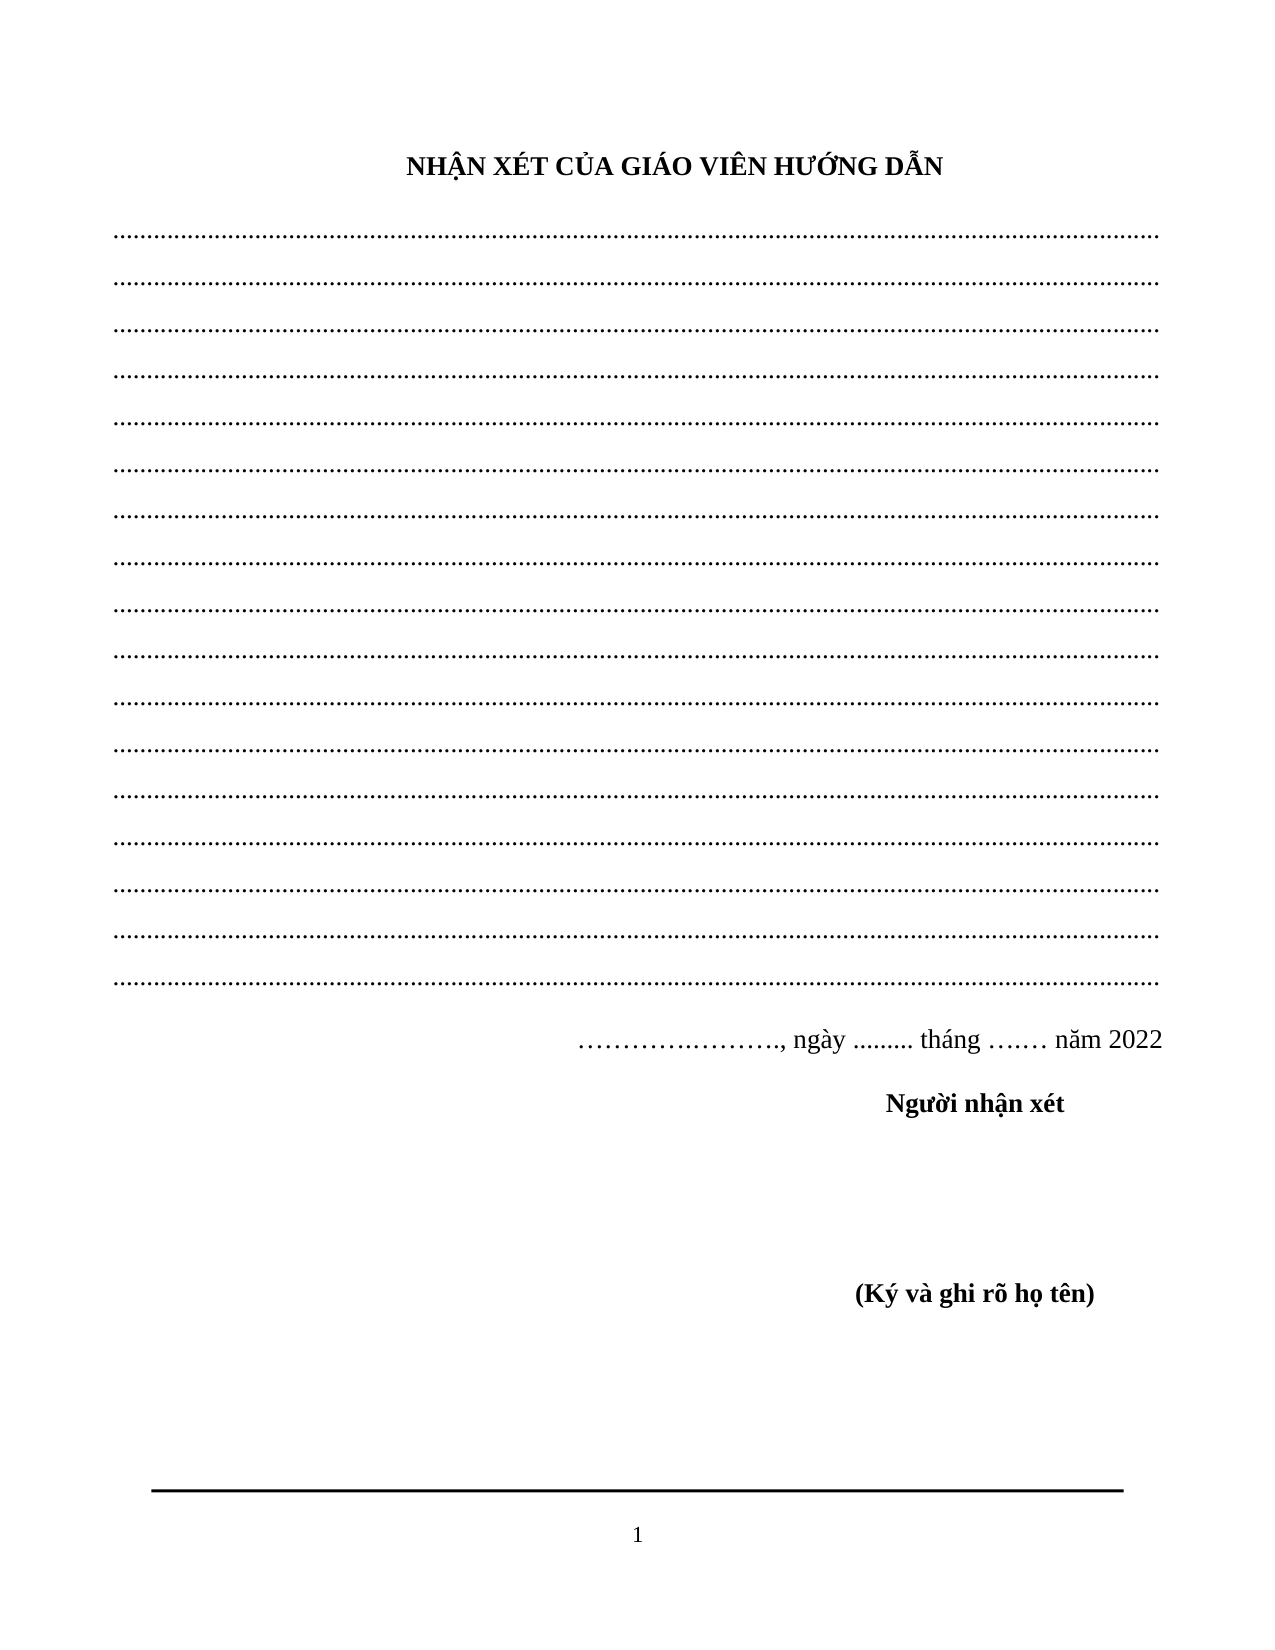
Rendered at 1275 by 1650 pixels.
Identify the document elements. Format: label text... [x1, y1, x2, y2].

text ........................................................................................................................................................................................................................................................................................................................................................................................................................................................................................................................................................................................................................................................................................................................................................................................................................................................................................................................................................................................................................................................................................................................................................................................................................................................................................................................................................................................................................................................................................................................................................................................................................................................................................................................................................................................................................................................................................................................................................................................................................................................................................................................................................................................................................................................................................................................................................................................................................................................................................................................................................................................................................................................................................................................................... [112, 213, 1162, 991]
text NHẬN XÉT CỦA GIÁO VIÊN HƯỚNG DẪN [112, 150, 1162, 181]
text Người nhận xét [712, 1087, 1162, 1118]
text (Ký và ghi rõ họ tên) [712, 1277, 1162, 1308]
text ………….………., ngày ......... tháng ….… năm 2022 [112, 1023, 1162, 1054]
